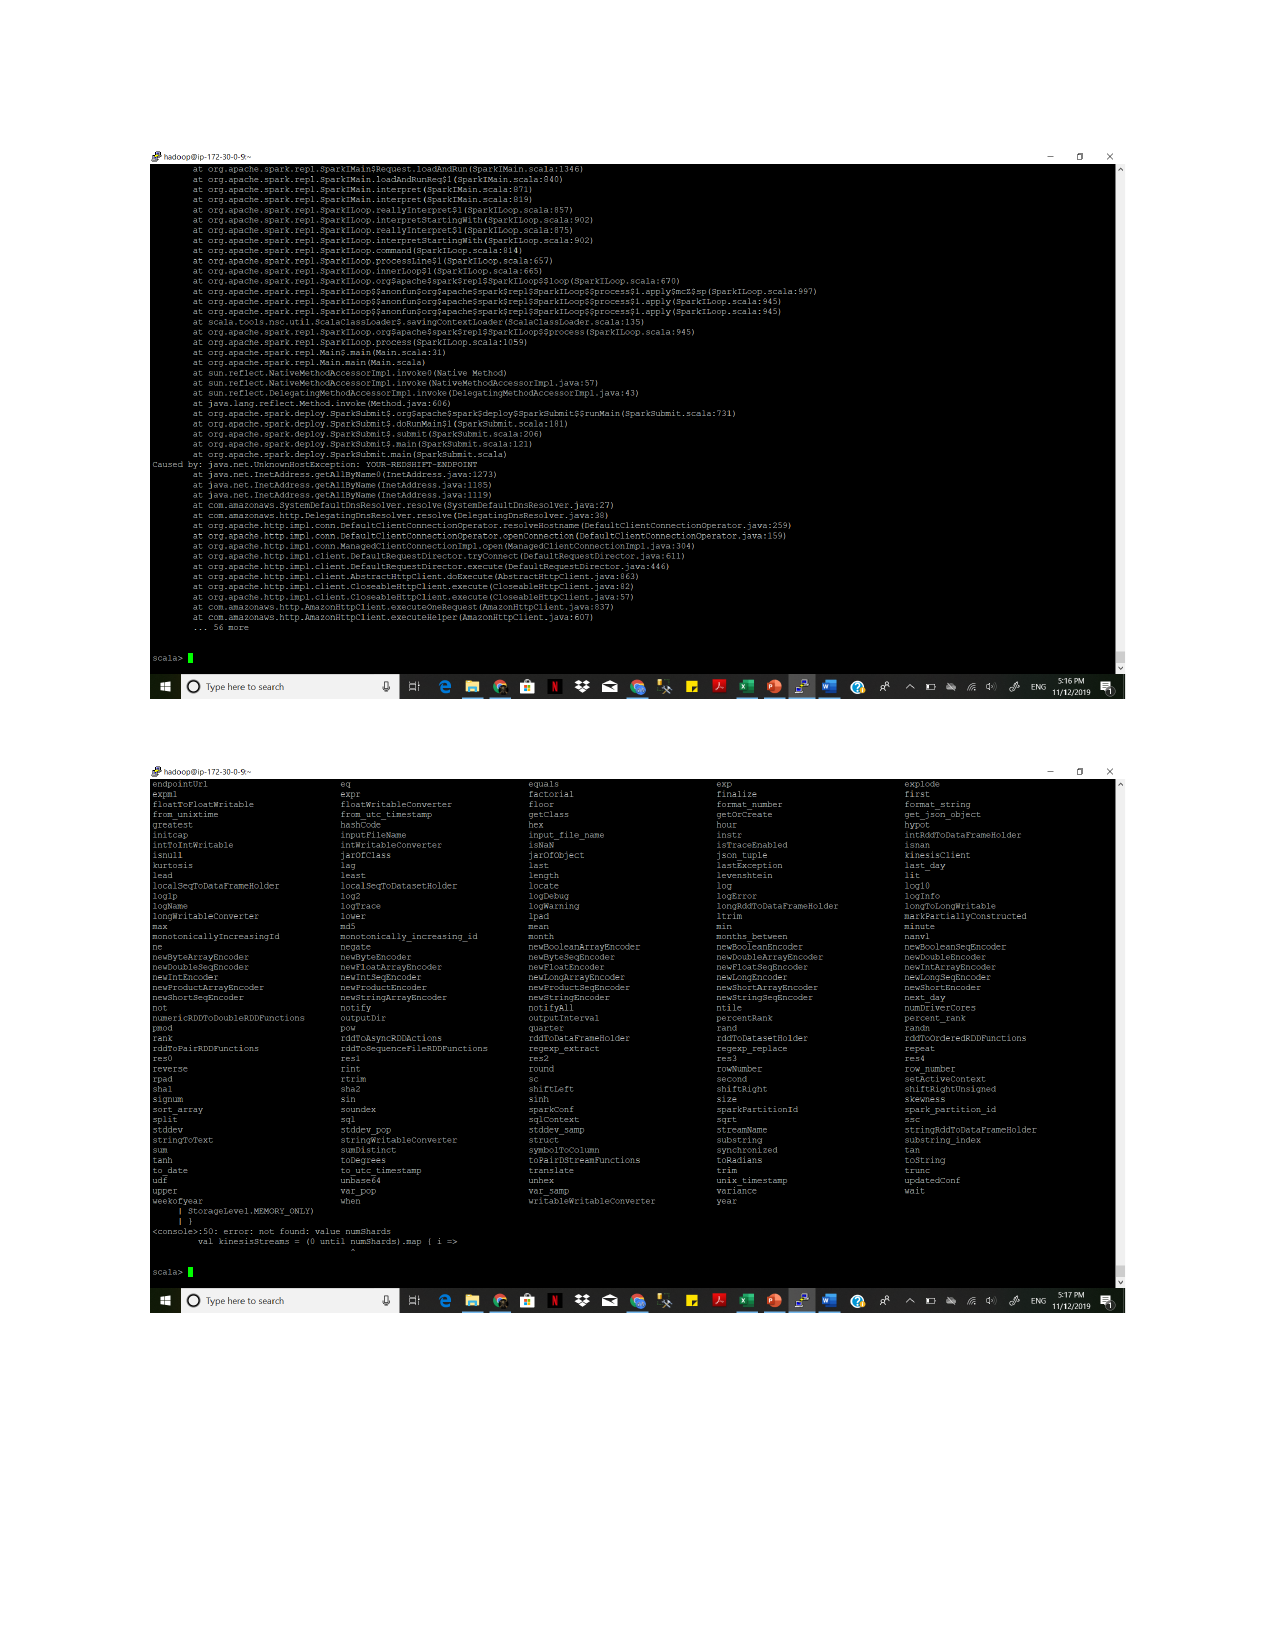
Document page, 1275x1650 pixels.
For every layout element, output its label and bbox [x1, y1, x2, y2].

picture [150, 150, 1125, 699]
picture [150, 764, 1125, 1313]
